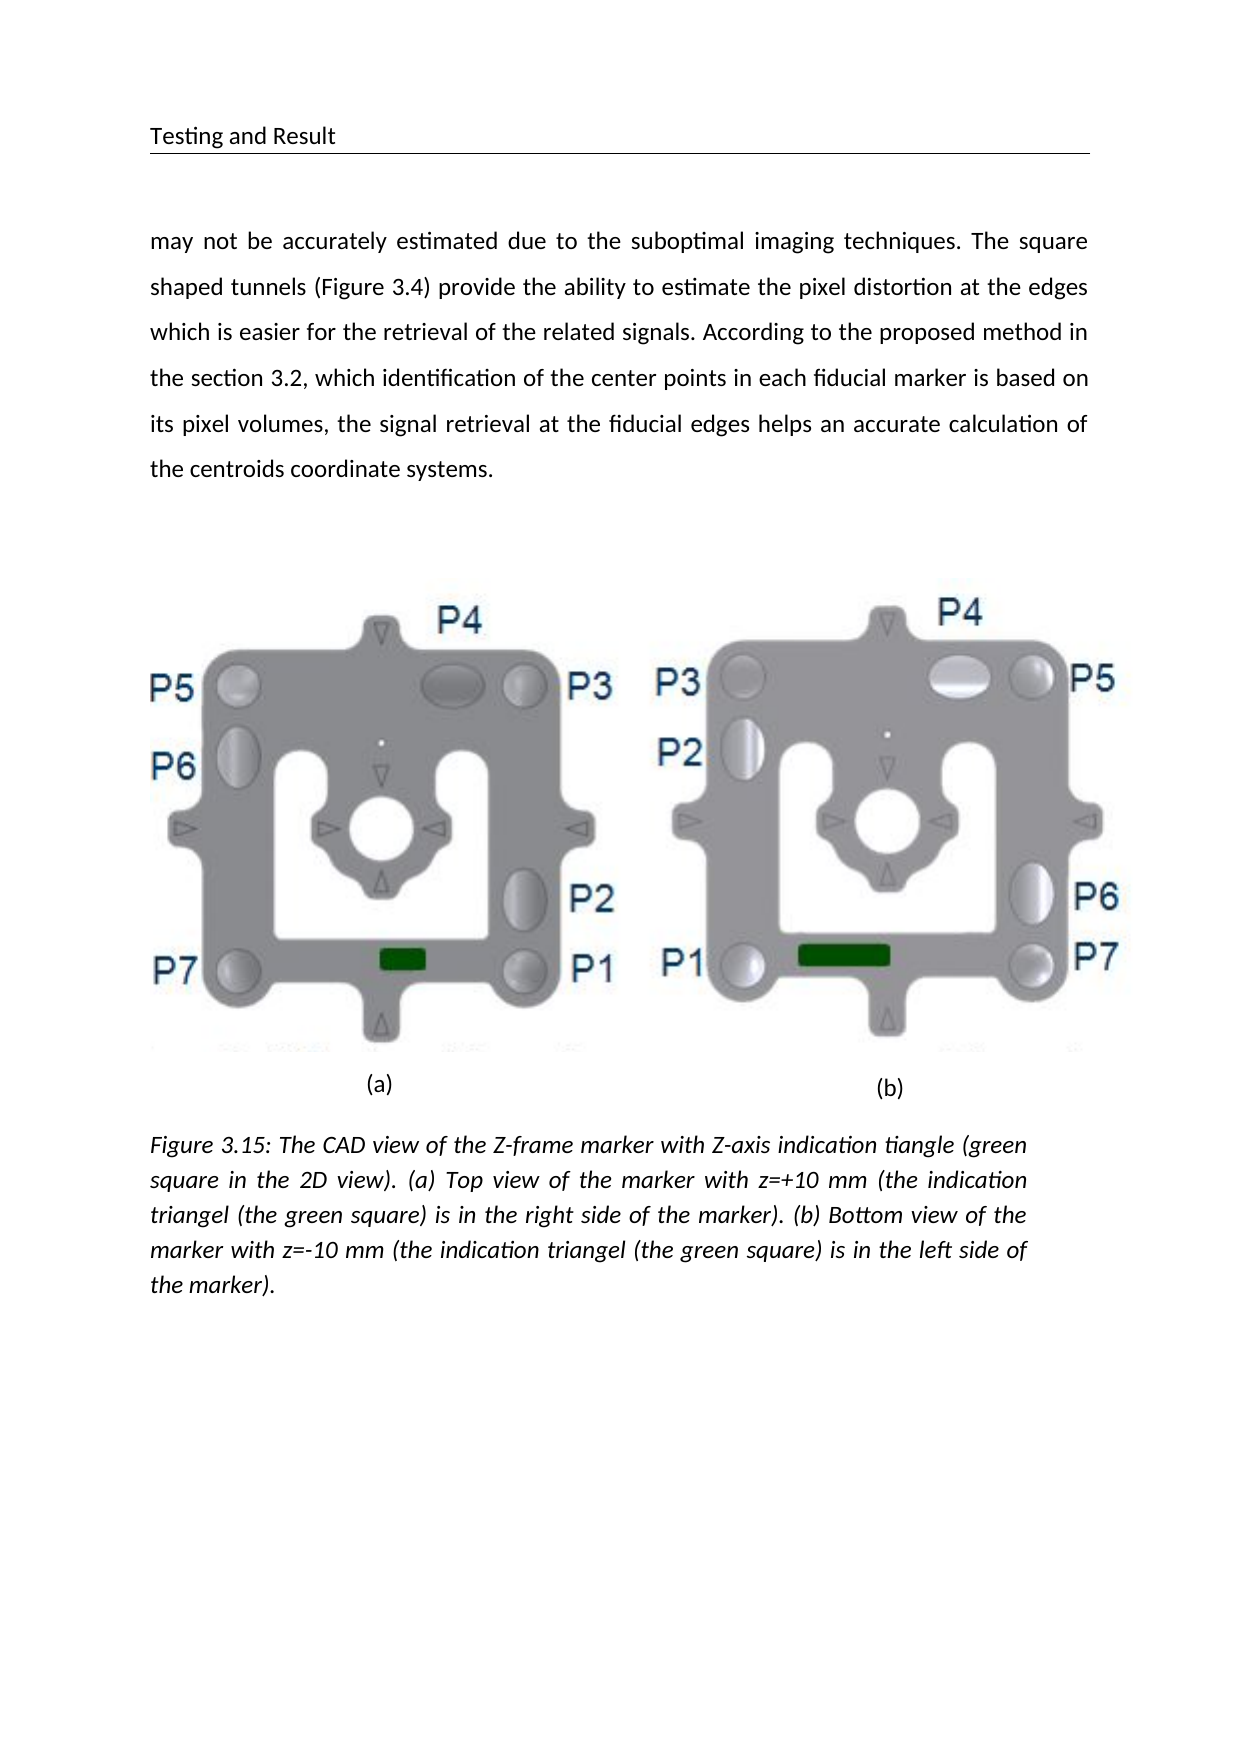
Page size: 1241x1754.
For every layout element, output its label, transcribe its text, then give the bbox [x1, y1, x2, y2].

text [150, 225, 1090, 484]
picture [150, 578, 1155, 1052]
